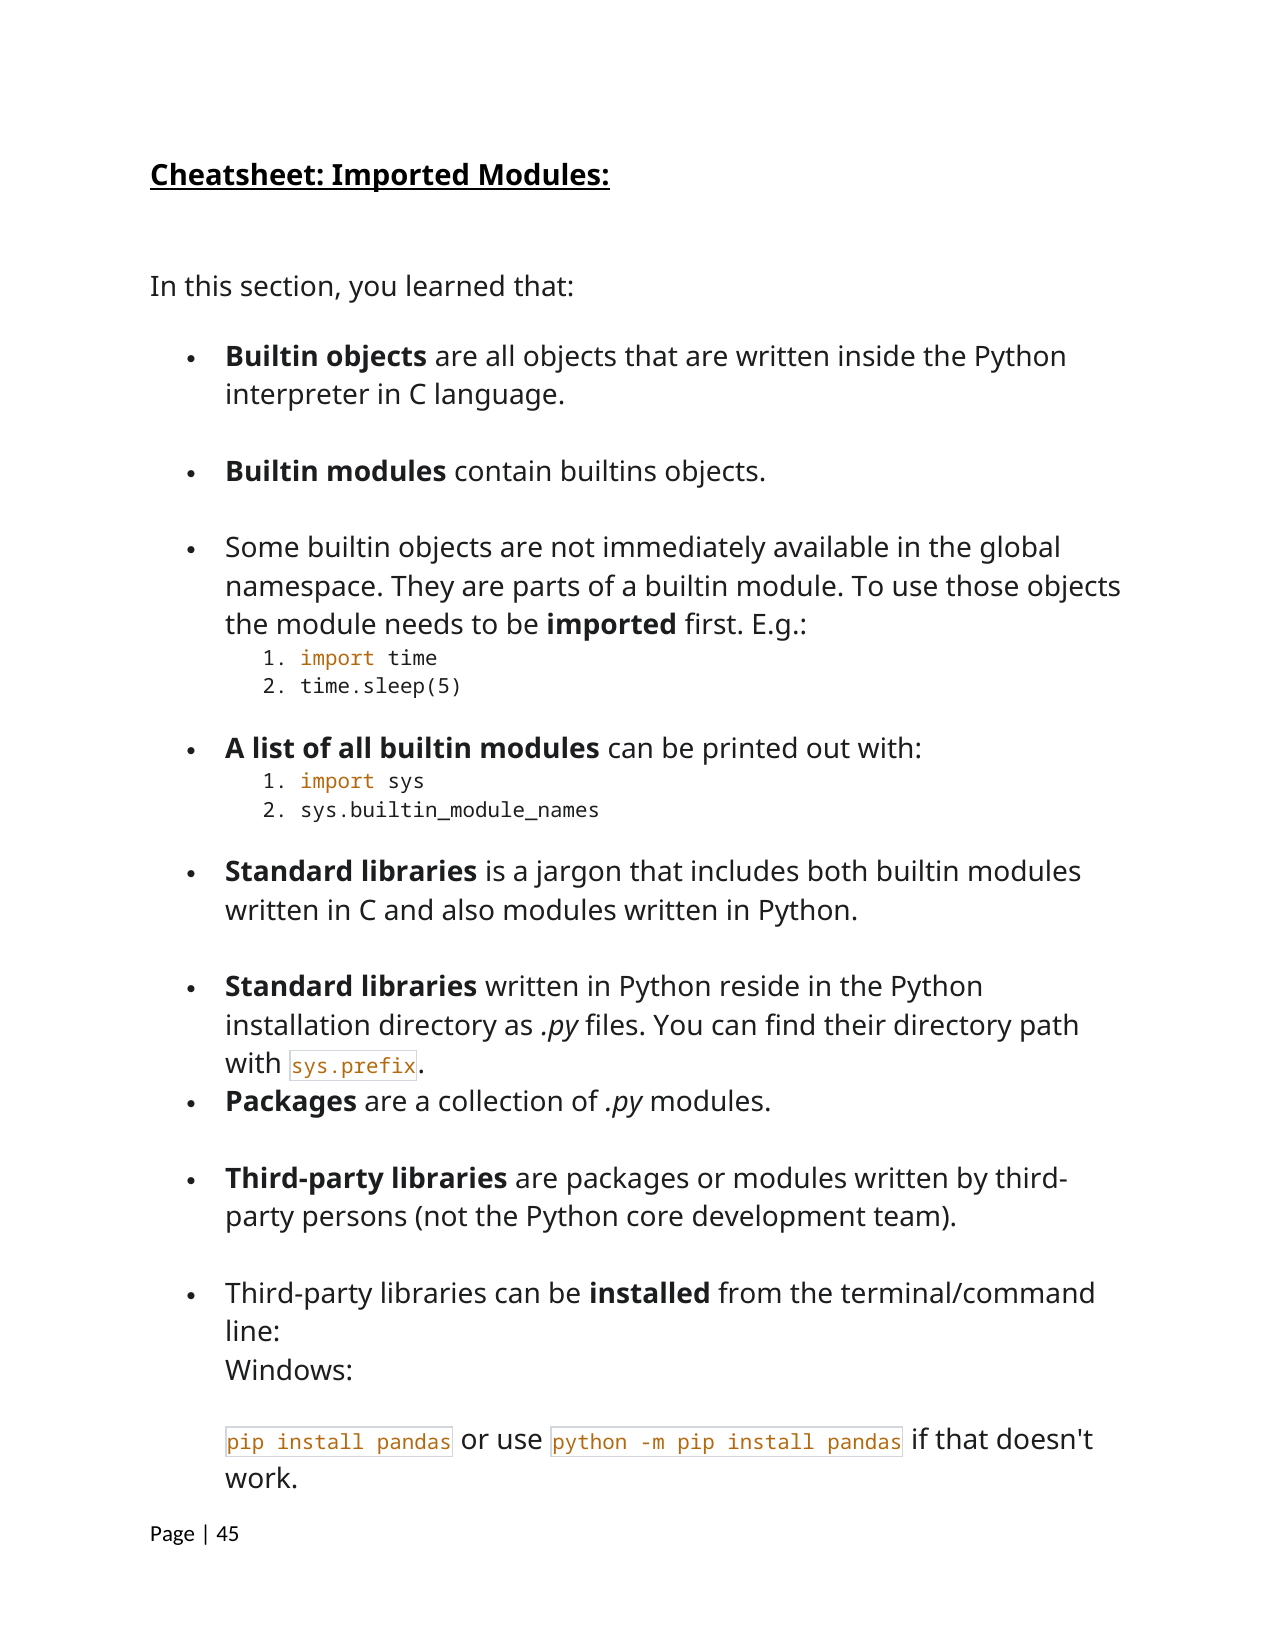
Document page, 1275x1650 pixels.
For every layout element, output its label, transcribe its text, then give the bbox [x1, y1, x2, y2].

list time.sleep(5) [262, 671, 1125, 700]
list Builtin objects are all objects that are written inside the Python interpreter in C language. [187, 336, 1125, 413]
list Standard libraries written in Python reside in the Python installation directory as .py files. You can find their directory path with sys.prefix. [187, 967, 1125, 1082]
list A list of all builtin modules can be printed out with: [187, 728, 1125, 766]
subtitle Cheatsheet: Imported Modules: [150, 154, 1125, 194]
list import time [262, 643, 1125, 671]
list sys.builtin_module_names [262, 795, 1125, 823]
list import sys [262, 766, 1125, 795]
list Some builtin objects are not immediately available in the global namespace. They are parts of a builtin module. To use those objects the module needs to be imported first. E.g.: [187, 528, 1125, 643]
text pip install pandas or use python -m pip install pandas if that doesn't work. [225, 1420, 1125, 1496]
list Builtin modules contain builtins objects. [187, 451, 1125, 489]
text In this section, you learned that: [150, 267, 1125, 305]
list Third-party libraries can be installed from the terminal/command line: [187, 1273, 1125, 1350]
text Windows: [225, 1350, 1125, 1388]
list Packages are a collection of .py modules. [187, 1082, 1125, 1120]
list Standard libraries is a jargon that includes both builtin modules written in C and also modules written in Python. [187, 852, 1125, 928]
list Third-party libraries are packages or modules written by third-party persons (not the Python core development team). [187, 1158, 1125, 1235]
